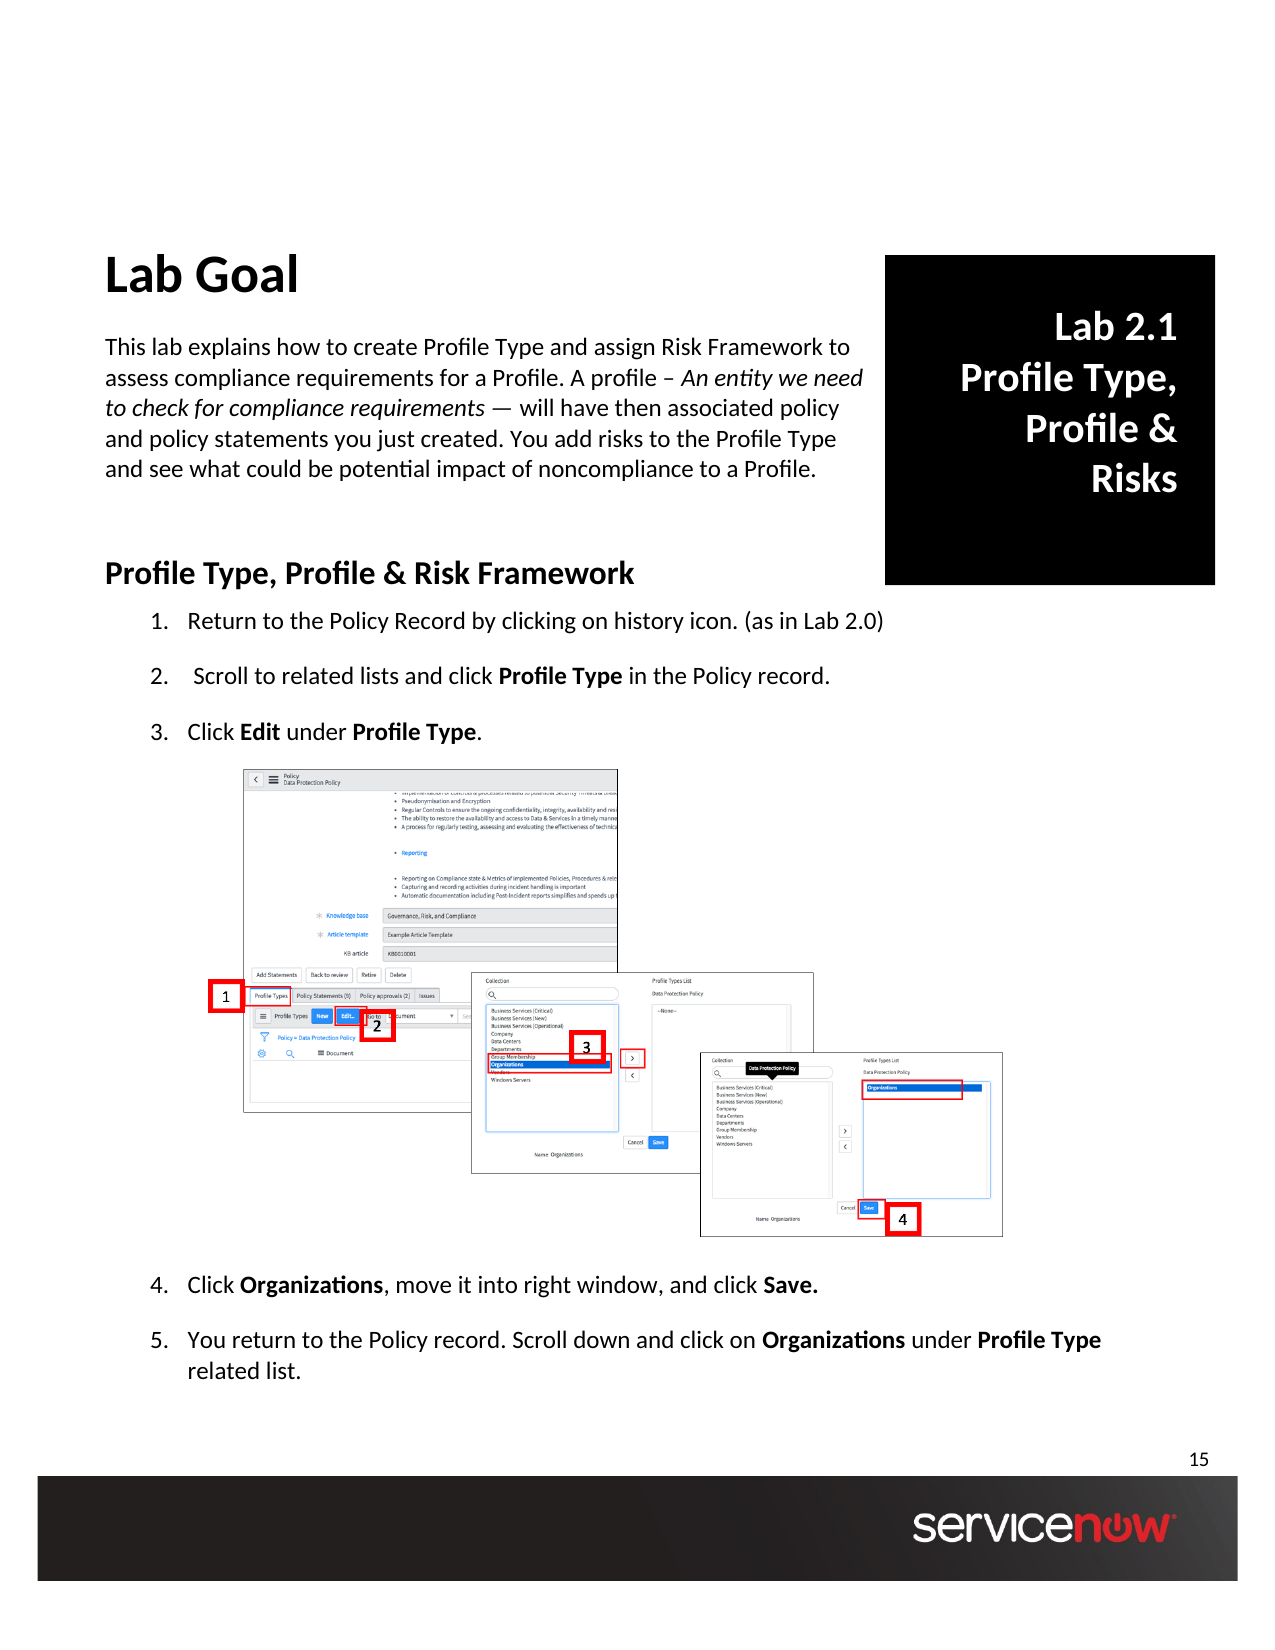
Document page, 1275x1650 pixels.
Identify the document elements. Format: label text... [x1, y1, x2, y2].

text Lab Goal [105, 240, 1155, 306]
text This lab explains how to create Profile Type and assign Risk Framework to assess compliance requirements for a Profile. A profile – An entity we need to check for compliance requirements — will have then associated policy and policy statements you just created. You add risks to the Profile Type and see what could be potential impact of noncompliance to a Profile. [105, 331, 885, 484]
picture [37, 1476, 1238, 1581]
list You return to the Policy record. Scroll down and click on Organizations under Profile Type related list. [150, 1325, 1155, 1386]
subtitle Profile Type, Profile & Risk Framework [105, 552, 1155, 592]
list Click Organizations, move it into right window, and click Save. [150, 1269, 1155, 1300]
list Return to the Policy Record by clicking on history icon. (as in Lab 2.0) [150, 605, 1155, 636]
picture [187, 761, 1013, 1245]
list Scroll to related lists and click Profile Type in the Policy record. [150, 661, 1155, 691]
